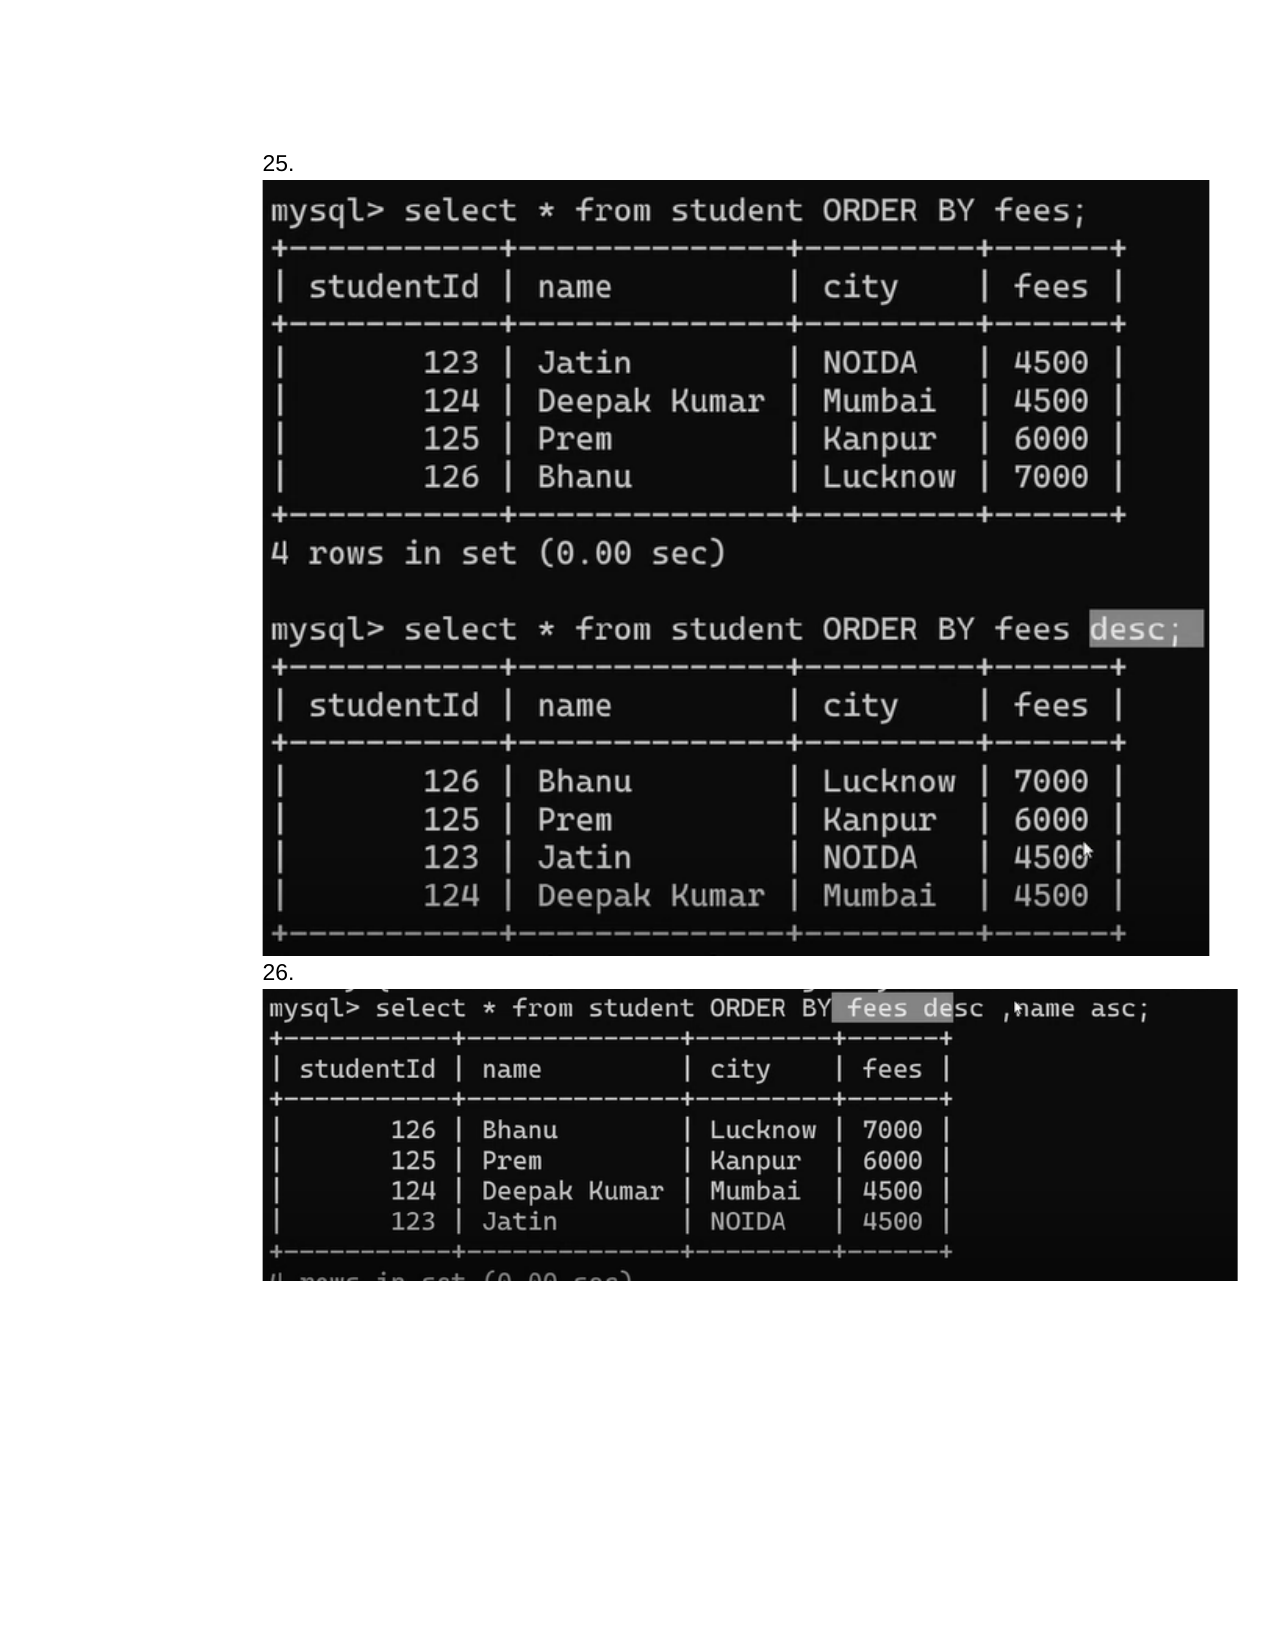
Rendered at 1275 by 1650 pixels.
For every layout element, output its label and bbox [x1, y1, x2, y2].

picture [262, 180, 1210, 956]
picture [262, 989, 1238, 1281]
